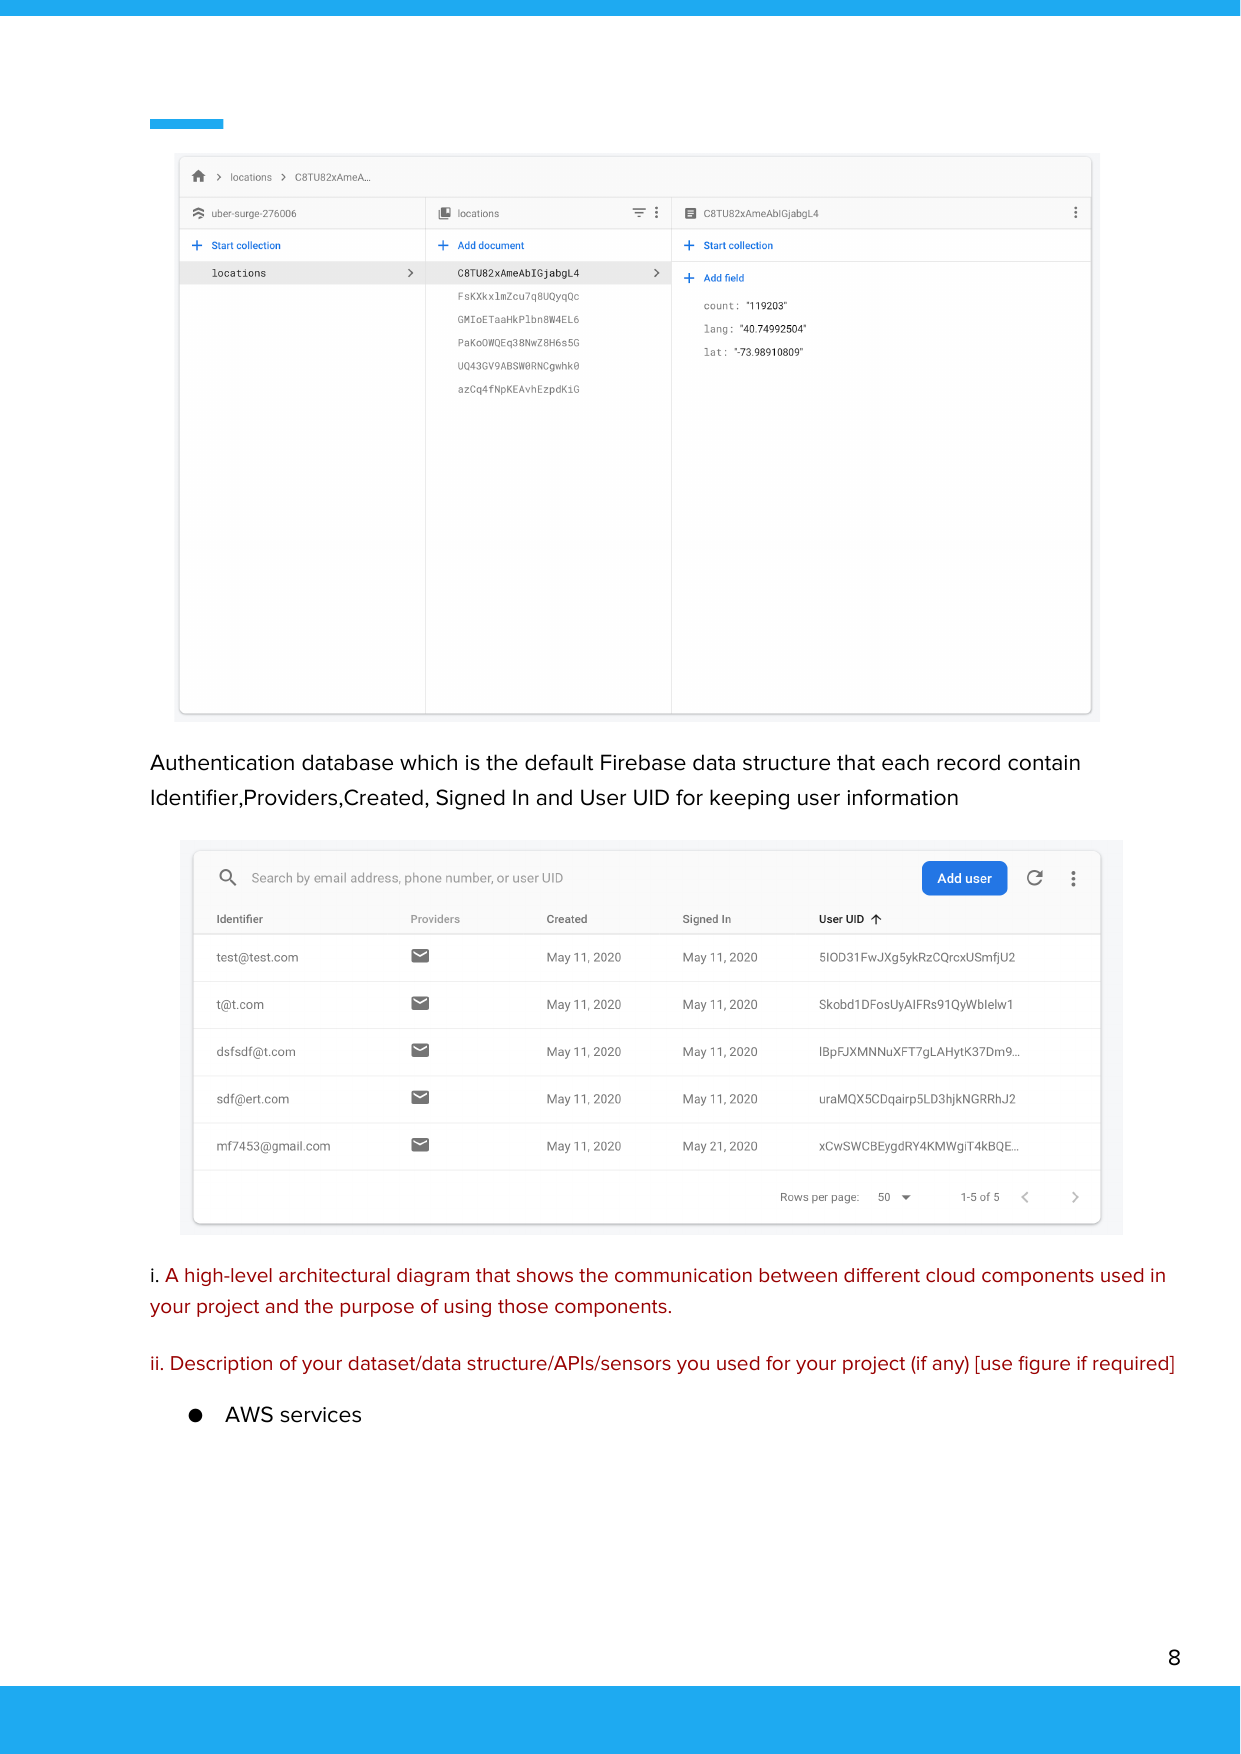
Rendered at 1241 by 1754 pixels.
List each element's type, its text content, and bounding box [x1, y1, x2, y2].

text Authentication database which is the default Firebase data structure that each record contain Identifier,Providers,Created, Signed In and User UID for keeping user information [150, 750, 1181, 812]
text ii. Description of your dataset/data structure/APIs/sensors you used for your project (if any) [use figure if required] [150, 1351, 1181, 1377]
picture [0, 0, 1241, 16]
picture [174, 153, 1101, 722]
text i. A high-level architectural diagram that shows the communication between different cloud components used in your project and the purpose of using those components. [150, 1263, 1181, 1320]
picture [180, 840, 1123, 1235]
picture [150, 119, 224, 129]
picture [0, 1686, 1241, 1754]
list AWS services [187, 1402, 1181, 1430]
